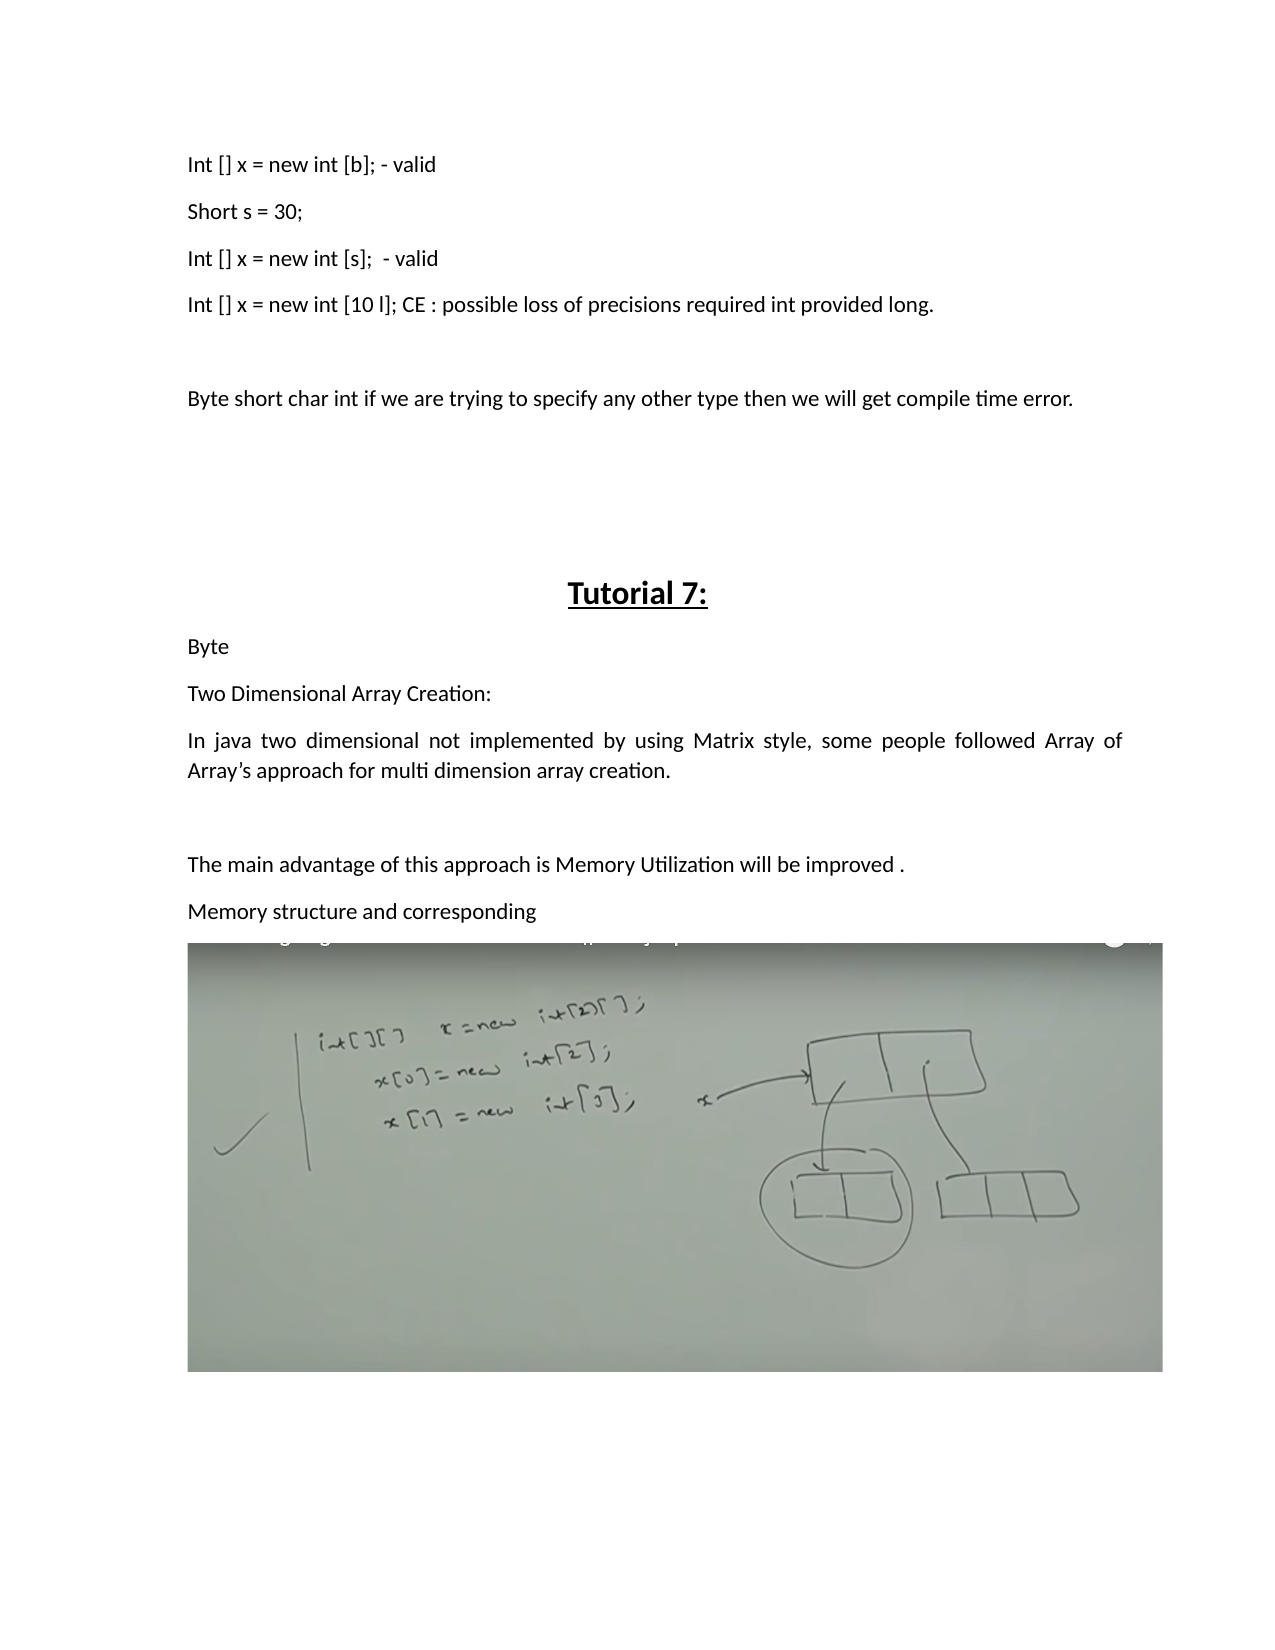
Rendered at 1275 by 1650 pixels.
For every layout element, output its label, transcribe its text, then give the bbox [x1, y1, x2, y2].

text The main advantage of this approach is Memory Utilization will be improved . [187, 850, 1125, 878]
text Two Dimensional Array Creation: [187, 679, 1125, 707]
text Int [] x = new int [b]; - valid [187, 150, 1125, 178]
text Memory structure and corresponding [187, 897, 1125, 925]
text Tutorial 7: [150, 572, 1125, 613]
text Int [] x = new int [s]; - valid [187, 244, 1125, 272]
text Byte short char int if we are trying to specify any other type then we will get compile time error. [187, 384, 1125, 412]
text In java two dimensional not implemented by using Matrix style, some people followed Array of Array’s approach for multi dimension array creation. [187, 726, 1125, 784]
text Short s = 30; [187, 197, 1125, 225]
text Byte [187, 632, 1125, 661]
picture [187, 943, 1163, 1372]
text Int [] x = new int [10 l]; CE : possible loss of precisions required int provided long. [187, 291, 1125, 319]
